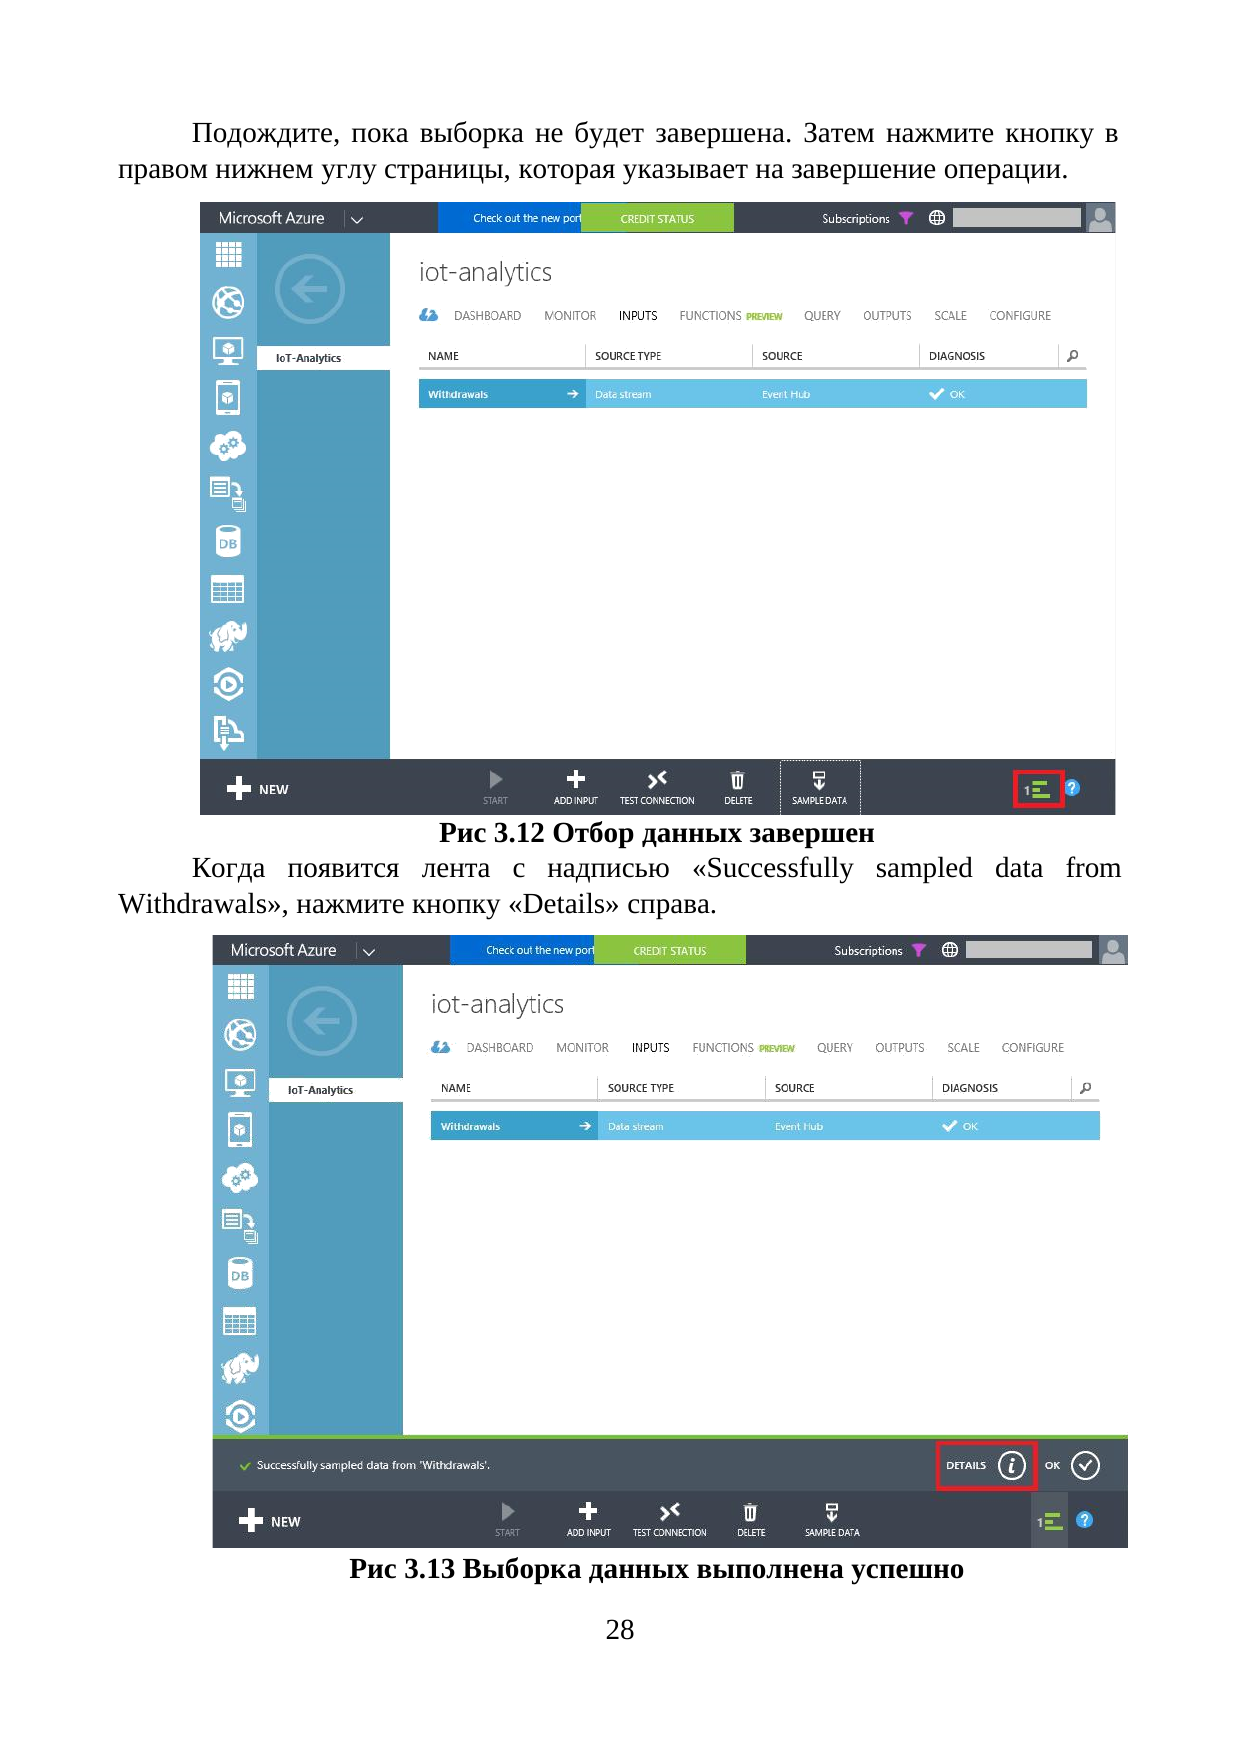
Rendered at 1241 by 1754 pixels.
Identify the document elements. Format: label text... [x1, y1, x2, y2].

text Когда появится лента с надписью «Successfully sampled data from Withdrawals», нажмите кнопку «Details» справа. [118, 851, 1122, 920]
picture [200, 202, 1116, 815]
text Рис 3.12 Отбор данных завершен [439, 199, 1188, 848]
picture [212, 935, 1128, 1548]
text Подождите, пока выборка не будет завершена. Затем нажмите кнопку в правом нижнем углу страницы, которая указывает на завершение операции. [118, 115, 1188, 185]
